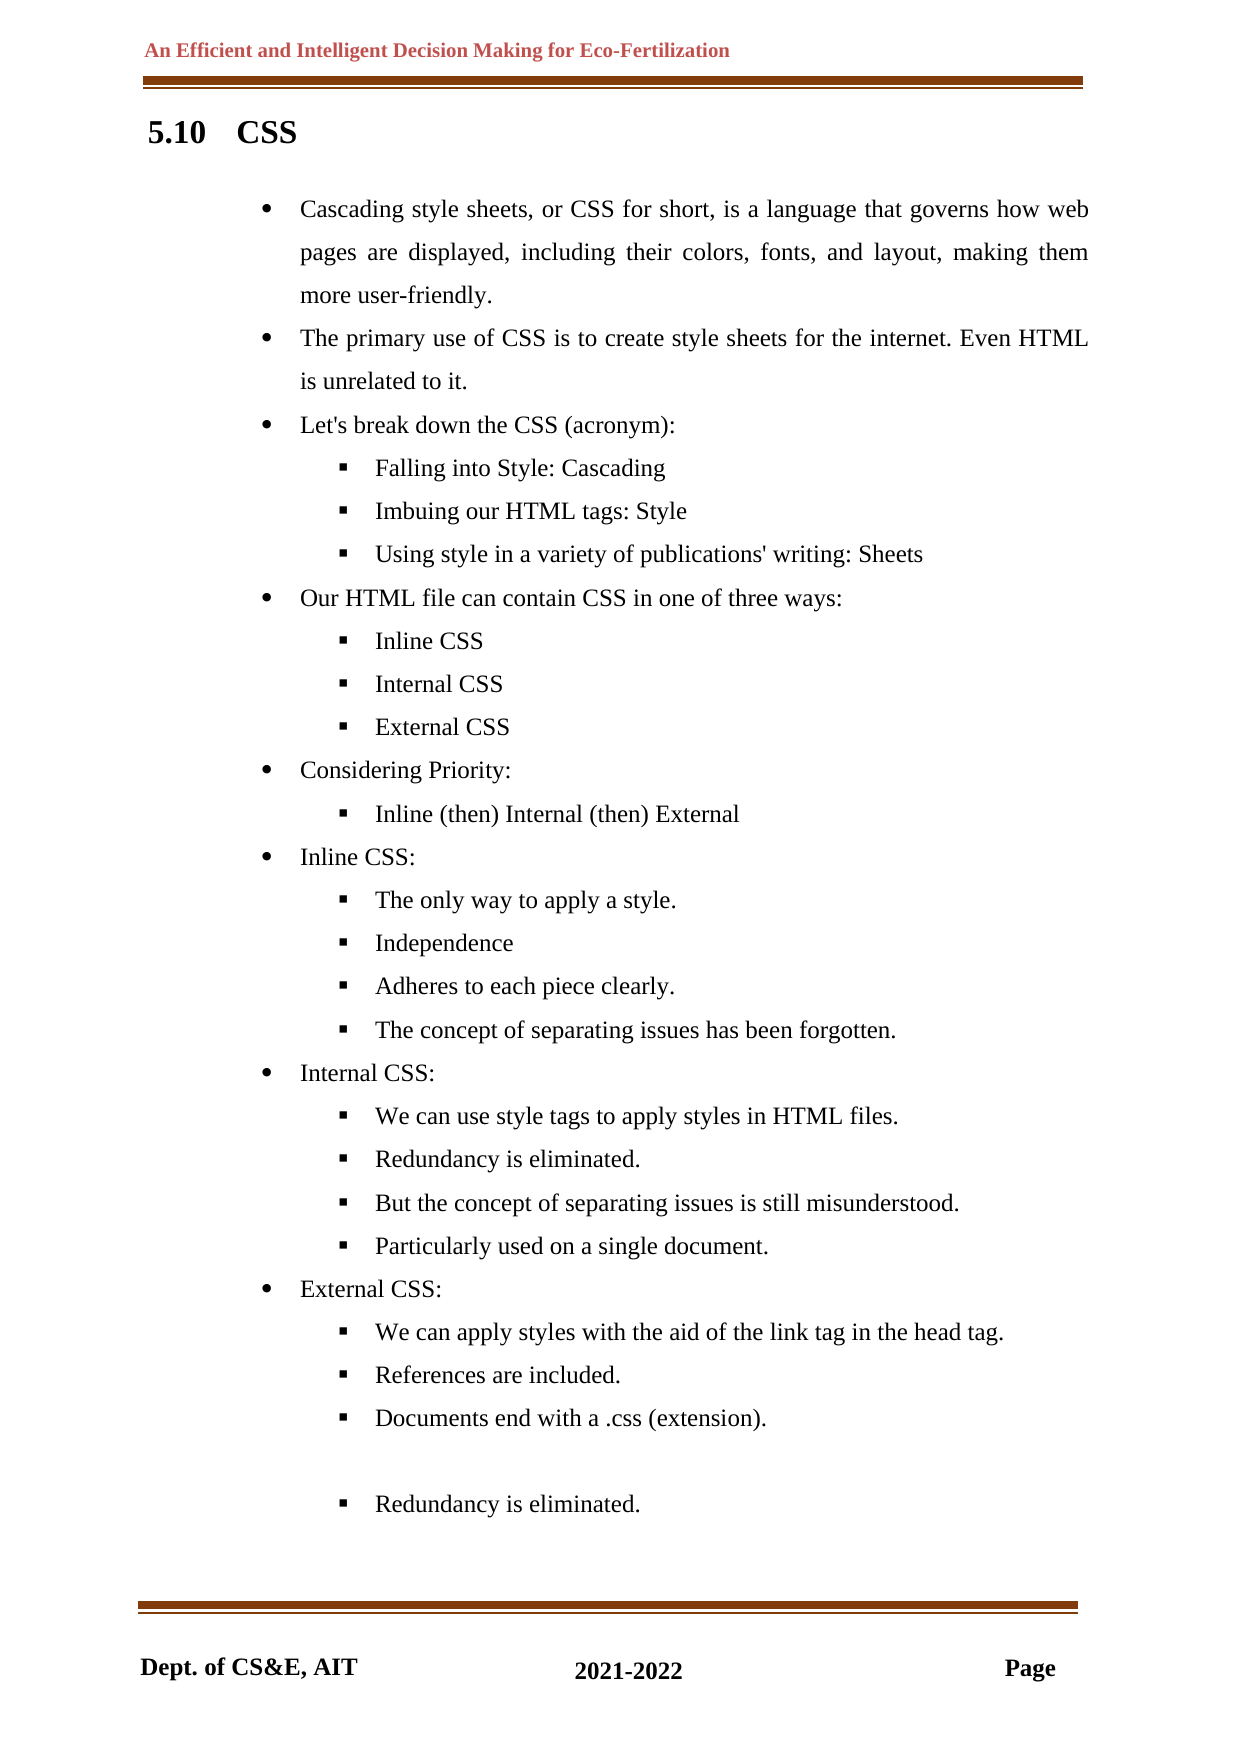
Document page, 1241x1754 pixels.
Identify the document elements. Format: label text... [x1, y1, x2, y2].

list Internal CSS: [262, 1058, 1090, 1087]
list Inline CSS: [262, 842, 1201, 871]
list Considering Priority: [262, 756, 1090, 784]
list Independence [337, 928, 1090, 957]
list Cascading style sheets, or CSS for short, is a language that governs how web pages are displayed, including their colors, fonts, and layout, making them more user-friendly. [262, 194, 1090, 309]
list Our HTML file can contain CSS in one of three ways: [262, 583, 1090, 611]
list Documents end with a .css (extension). [337, 1403, 1201, 1432]
list Imbuing our HTML tags: Style [337, 496, 1090, 525]
list Inline (then) Internal (then) External [337, 799, 1201, 827]
list The primary use of CSS is to create style sheets for the internet. Even HTML is unrelated to it. [262, 323, 1090, 395]
list Particularly used on a single document. [337, 1231, 1201, 1259]
list Inline CSS [337, 626, 1090, 654]
list Redundancy is eliminated. [337, 1489, 1201, 1518]
list We can apply styles with the aid of the link tag in the head tag. [337, 1317, 1201, 1346]
list But the concept of separating issues is still misunderstood. [337, 1188, 1090, 1216]
list Using style in a variety of publications' writing: Sheets [337, 539, 1090, 568]
list Let's break down the CSS (acronym): [262, 410, 1090, 438]
list The concept of separating issues has been forgotten. [337, 1015, 1090, 1043]
list Adheres to each piece clearly. [337, 971, 1090, 1000]
list We can use style tags to apply styles in HTML files. [337, 1101, 1090, 1130]
list References are included. [337, 1360, 1201, 1389]
list External CSS: [262, 1274, 1201, 1303]
list Falling into Style: Cascading [337, 453, 1090, 482]
list External CSS [337, 712, 1090, 741]
subtitle CSS [177, 112, 1201, 151]
list The only way to apply a style. [337, 885, 1090, 914]
list Redundancy is eliminated. [337, 1144, 1090, 1173]
list Internal CSS [337, 669, 1090, 698]
